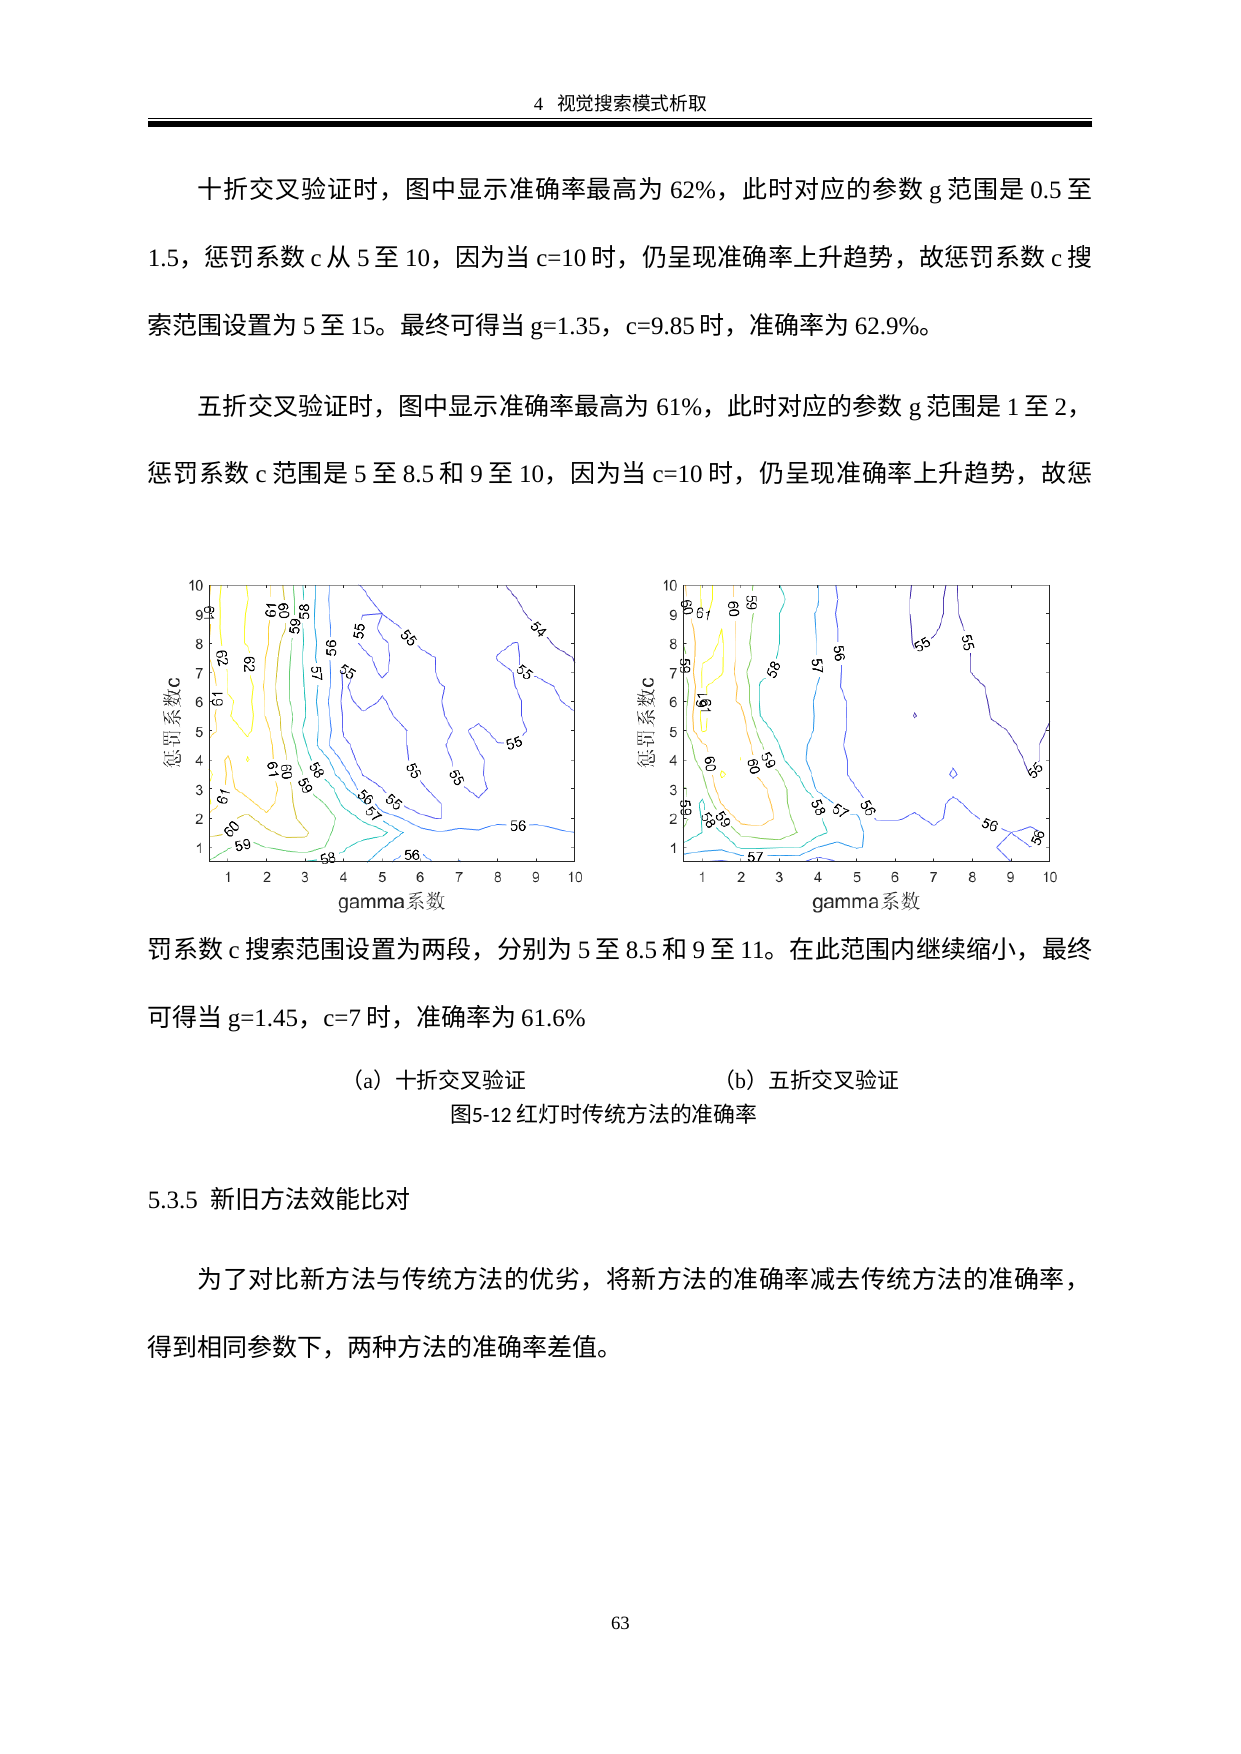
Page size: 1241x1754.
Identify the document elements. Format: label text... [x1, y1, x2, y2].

picture [621, 558, 1094, 913]
subtitle 新旧方法效能比对 [148, 1164, 1092, 1232]
picture [147, 558, 619, 913]
subtitle 红灯时传统方法的准确率 [148, 1096, 1092, 1130]
text （a）十折交叉验证 （b）五折交叉验证 [148, 1062, 1092, 1096]
text 为了对比新方法与传统方法的优劣，将新方法的准确率减去传统方法的准确率，得到相同参数下，两种方法的准确率差值。 [148, 1244, 1092, 1380]
text 十折交叉验证时，图中显示准确率最高为62%，此时对应的参数g范围是0.5至1.5，惩罚系数c从5至10，因为当c=10时，仍呈现准确率上升趋势，故惩罚系数c搜索范围设置为5至15。最终可得当g=1.35，c=9.85时，准确率为62.9%。 [148, 154, 1092, 358]
